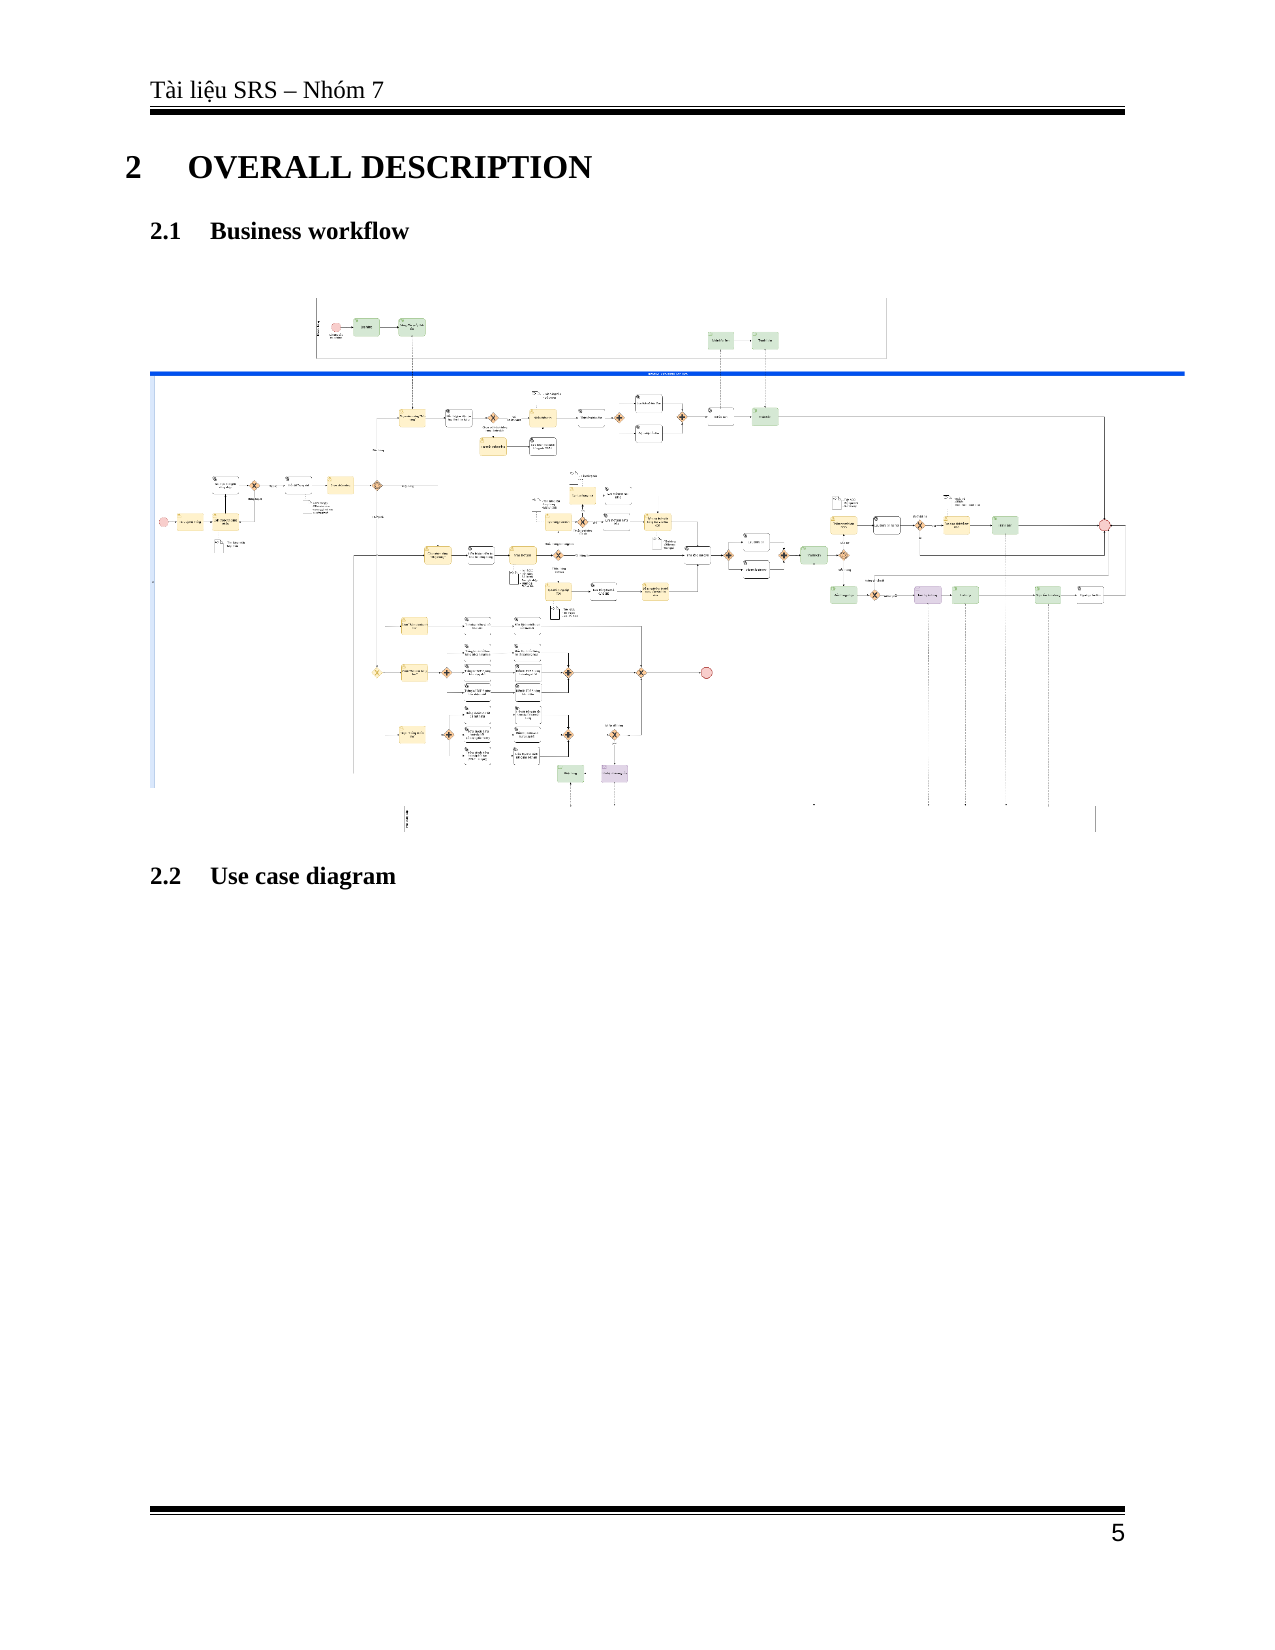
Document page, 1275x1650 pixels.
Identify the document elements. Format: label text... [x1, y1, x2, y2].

subtitle OVERALL DESCRIPTION [150, 147, 1125, 185]
picture [150, 298, 1185, 832]
subtitle Business workflow [150, 216, 1125, 245]
subtitle Use case diagram [150, 861, 1125, 889]
